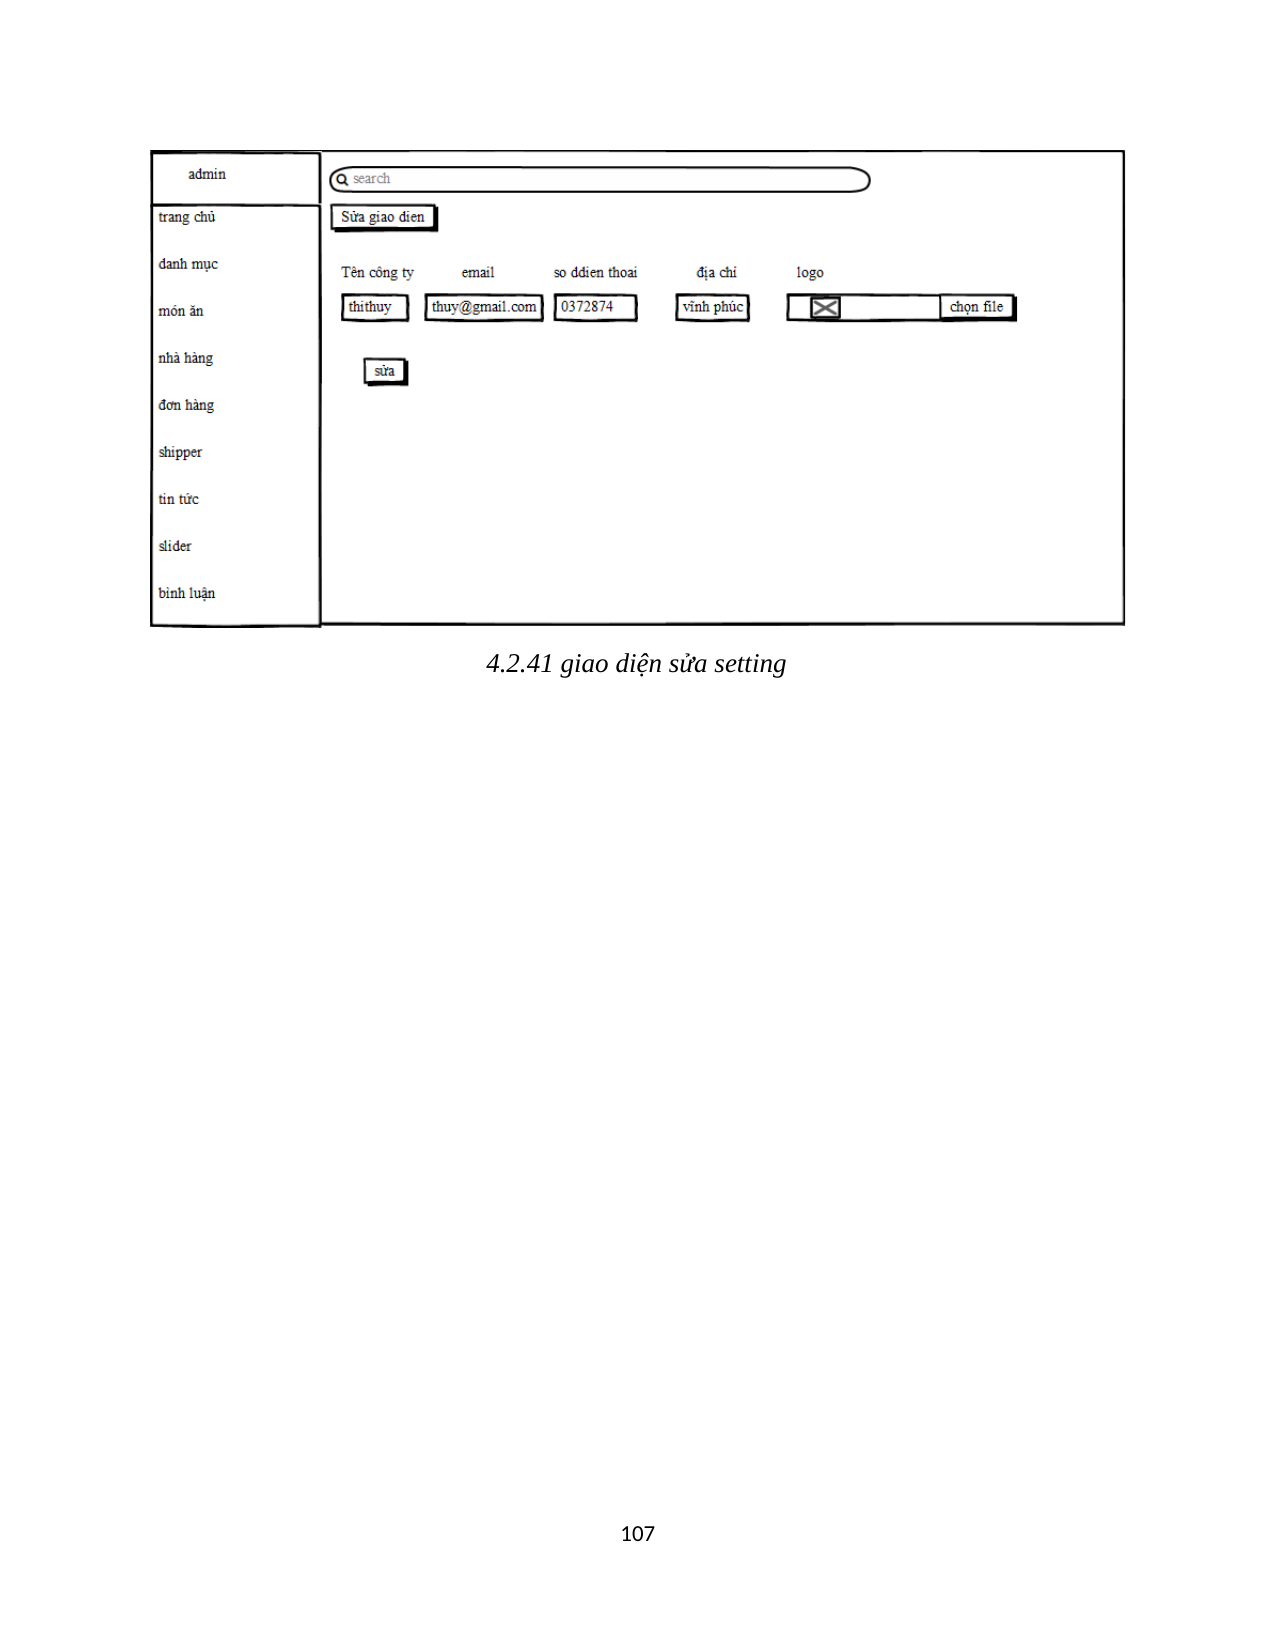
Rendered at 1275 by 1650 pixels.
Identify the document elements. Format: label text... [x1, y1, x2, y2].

picture [150, 150, 1125, 628]
text 4.2.41 giao diện sửa setting [150, 647, 1125, 678]
